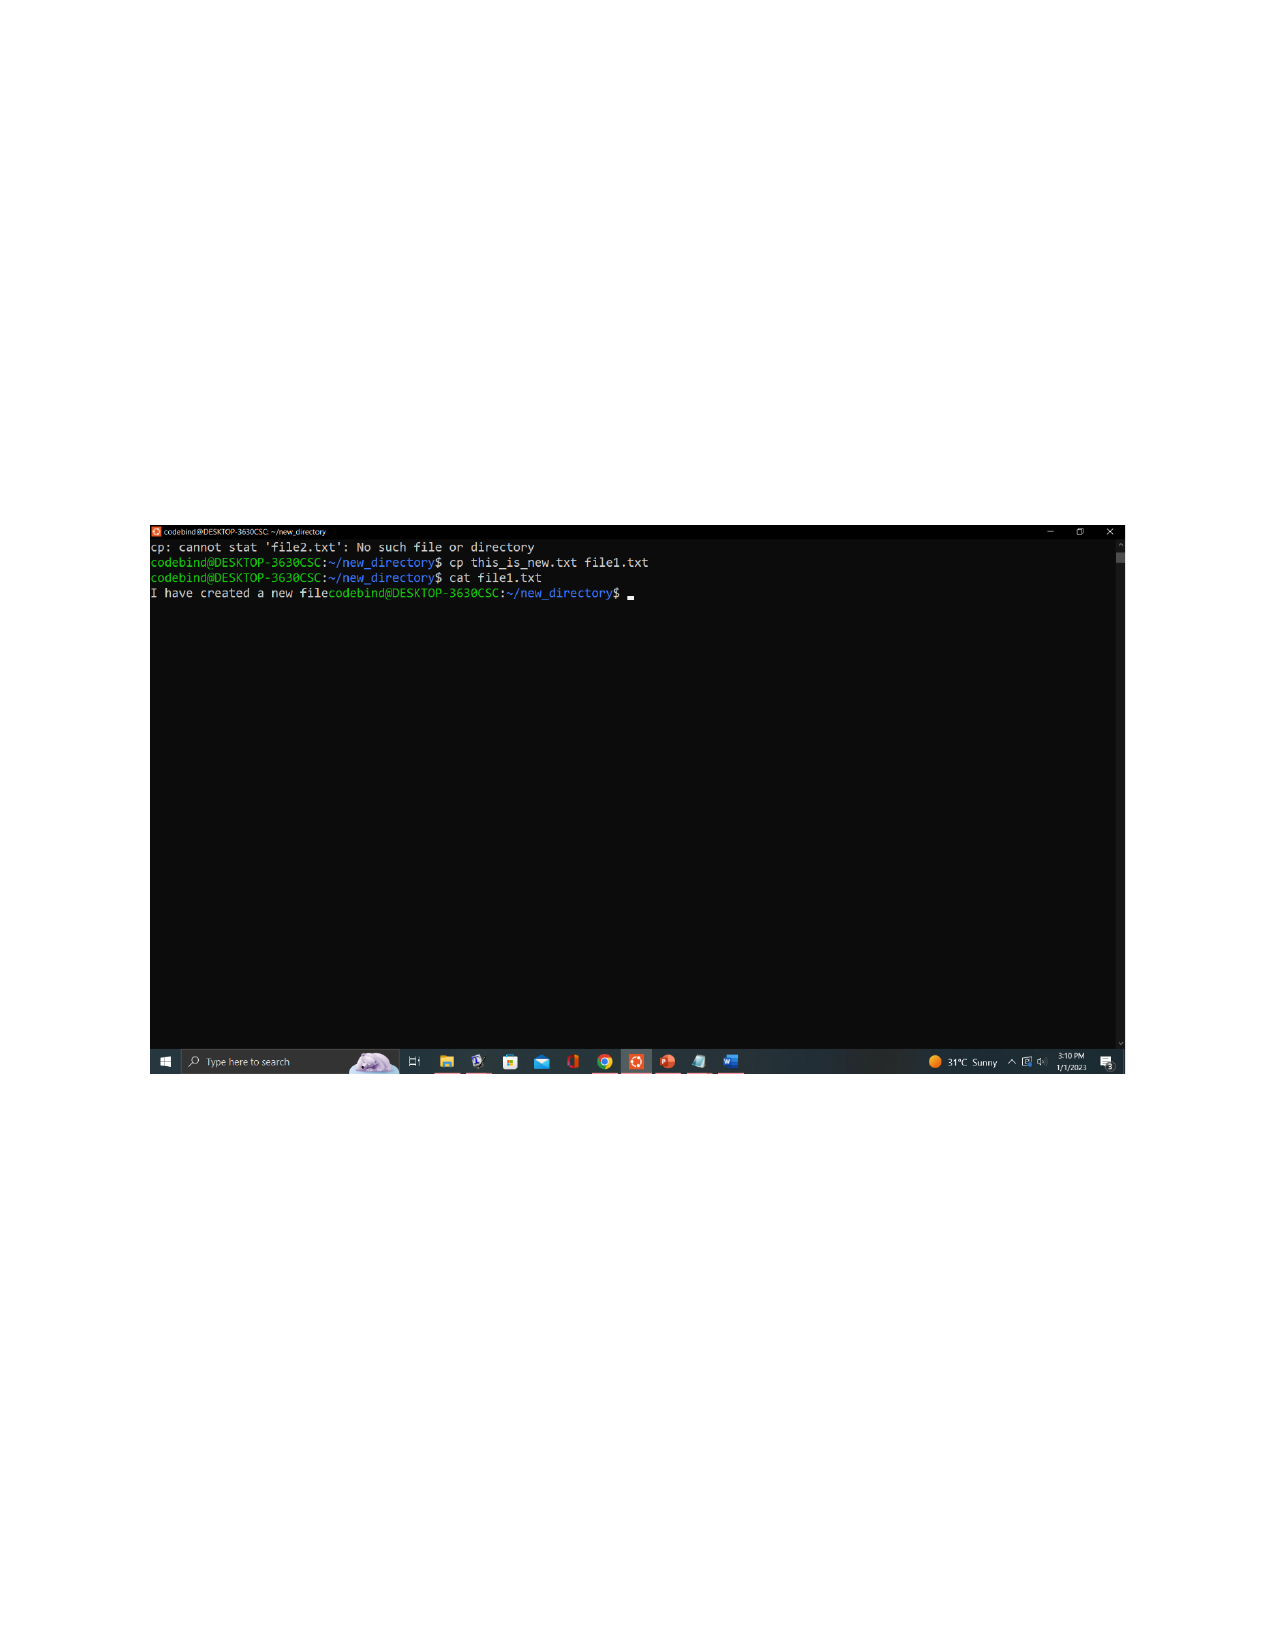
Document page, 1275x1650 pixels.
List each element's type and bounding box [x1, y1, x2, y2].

picture [150, 525, 1125, 1074]
